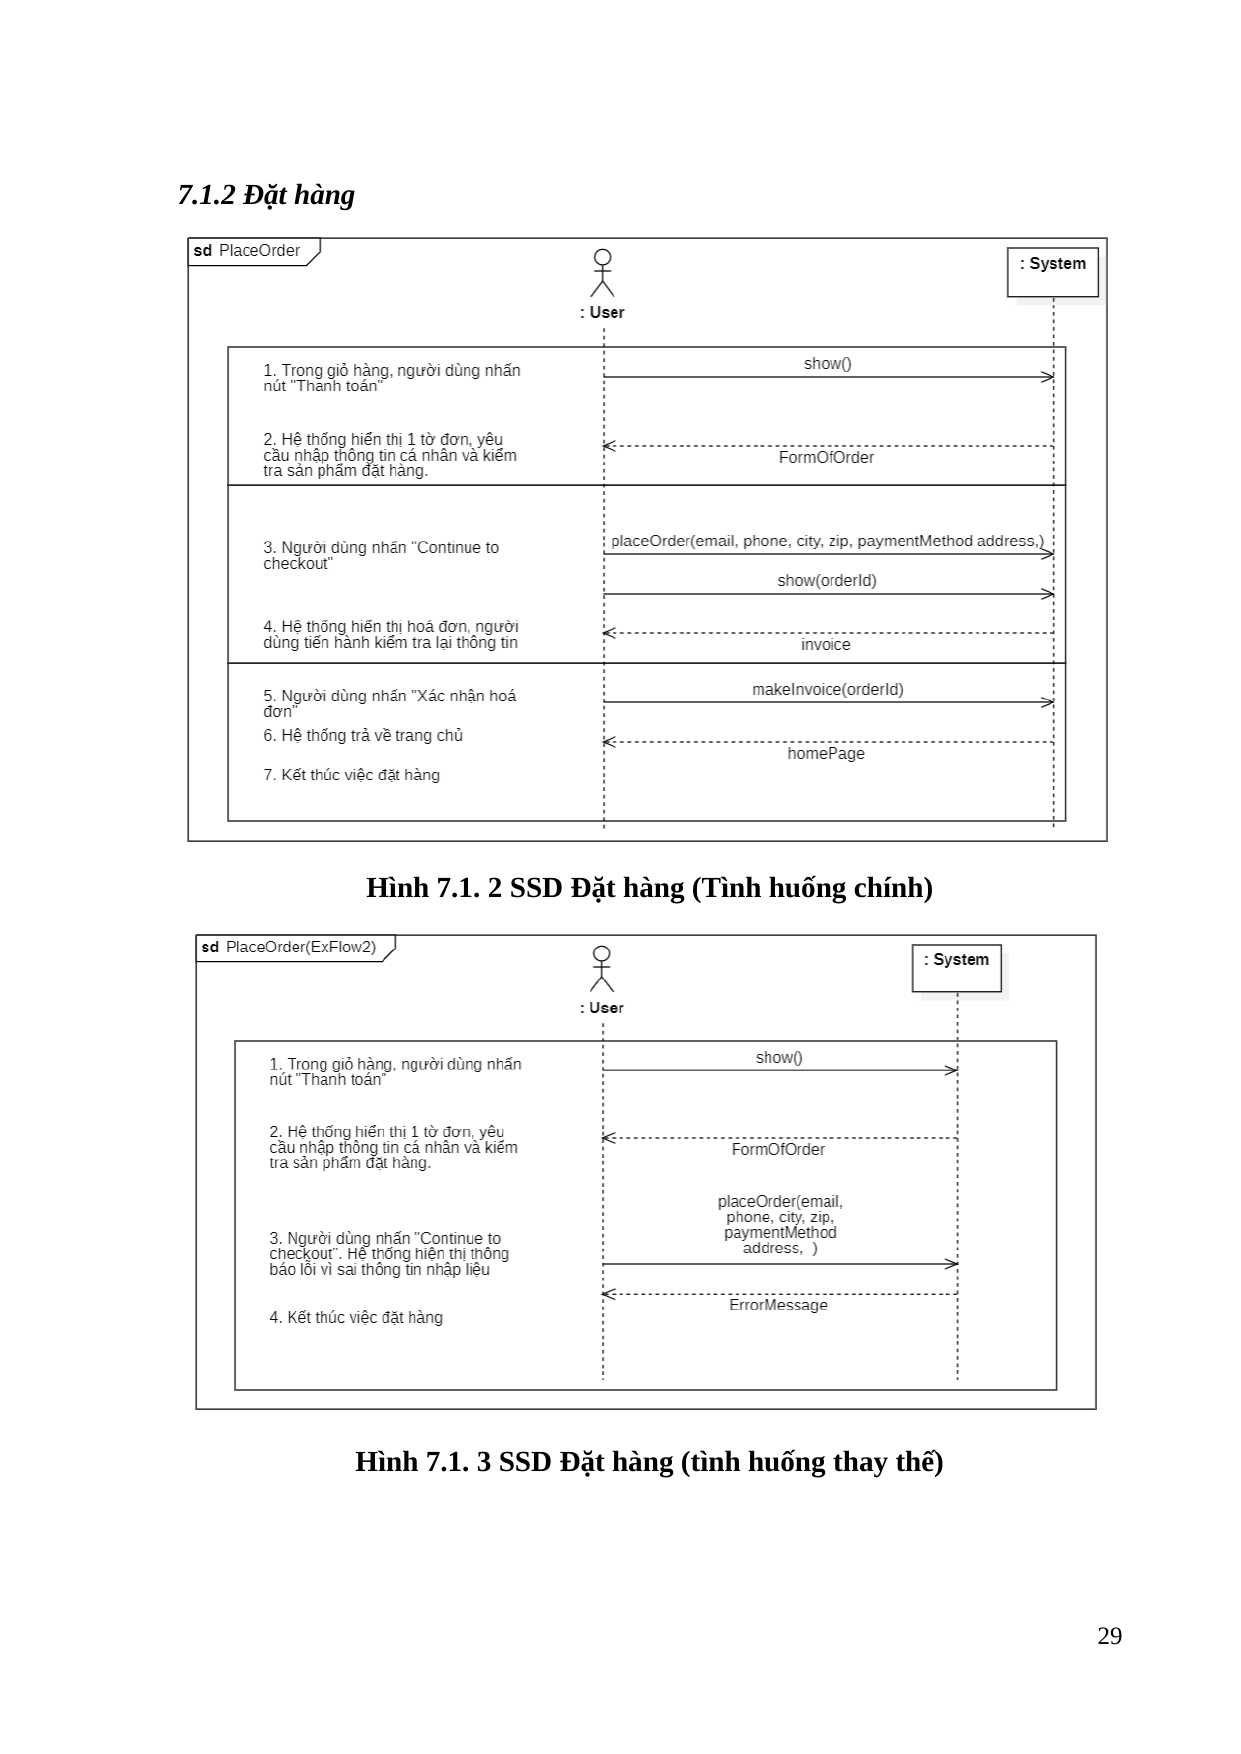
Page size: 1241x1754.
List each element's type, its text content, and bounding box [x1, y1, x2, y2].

picture [177, 920, 1123, 1430]
text Hình 7.1. 2 SSD Đặt hàng (Tình huống chính) [177, 871, 1122, 904]
text Hình 7.1. 3 SSD Đặt hàng (tình huống thay thế) [177, 1444, 1122, 1478]
picture [177, 227, 1123, 857]
subtitle 7.1.2 Đặt hàng [177, 177, 1122, 211]
